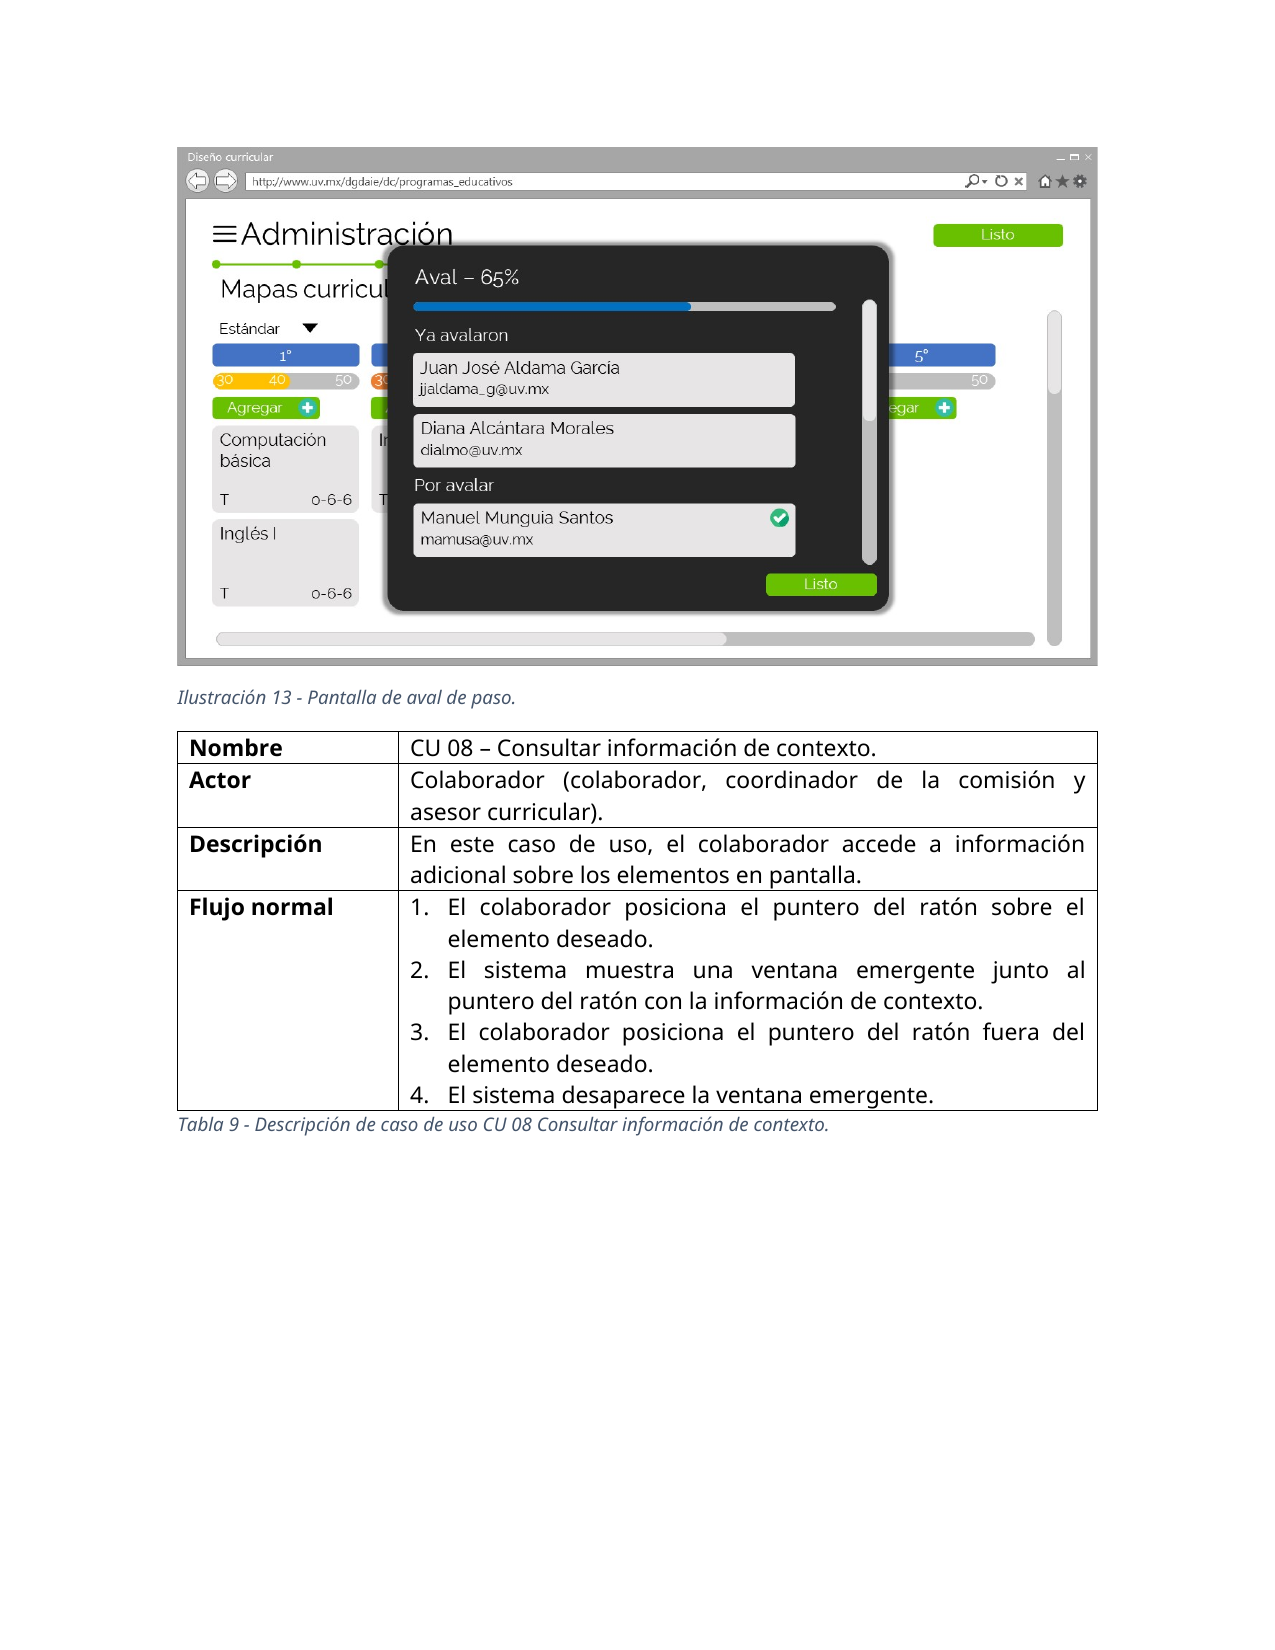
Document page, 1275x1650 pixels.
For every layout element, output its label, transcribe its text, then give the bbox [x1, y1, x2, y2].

text Ilustración 13 - Pantalla de aval de paso. [177, 684, 1098, 710]
table_cell El colaborador posiciona el puntero del ratón sobre el elemento deseado. El sistema muestra una ventana emergente junto al puntero del ratón con la información de contexto. El colaborador posiciona el puntero del ratón fuera del elemento deseado. El sistema desaparece la ventana emergente. [399, 891, 1097, 1110]
table_cell En este caso de uso, el colaborador accede a información adicional sobre los elementos en pantalla. [399, 828, 1097, 890]
table_header Nombre [178, 732, 398, 763]
table_header CU 08 – Consultar información de contexto. [399, 732, 1097, 763]
table_cell Actor [178, 764, 398, 827]
table_cell Colaborador (colaborador, coordinador de la comisión y asesor curricular). [399, 764, 1097, 827]
text Tabla 9 - Descripción de caso de uso CU 08 Consultar información de contexto. [177, 1111, 1098, 1137]
table_cell Flujo normal [178, 891, 398, 1110]
table_cell Descripción [178, 828, 398, 890]
picture [177, 147, 1098, 666]
